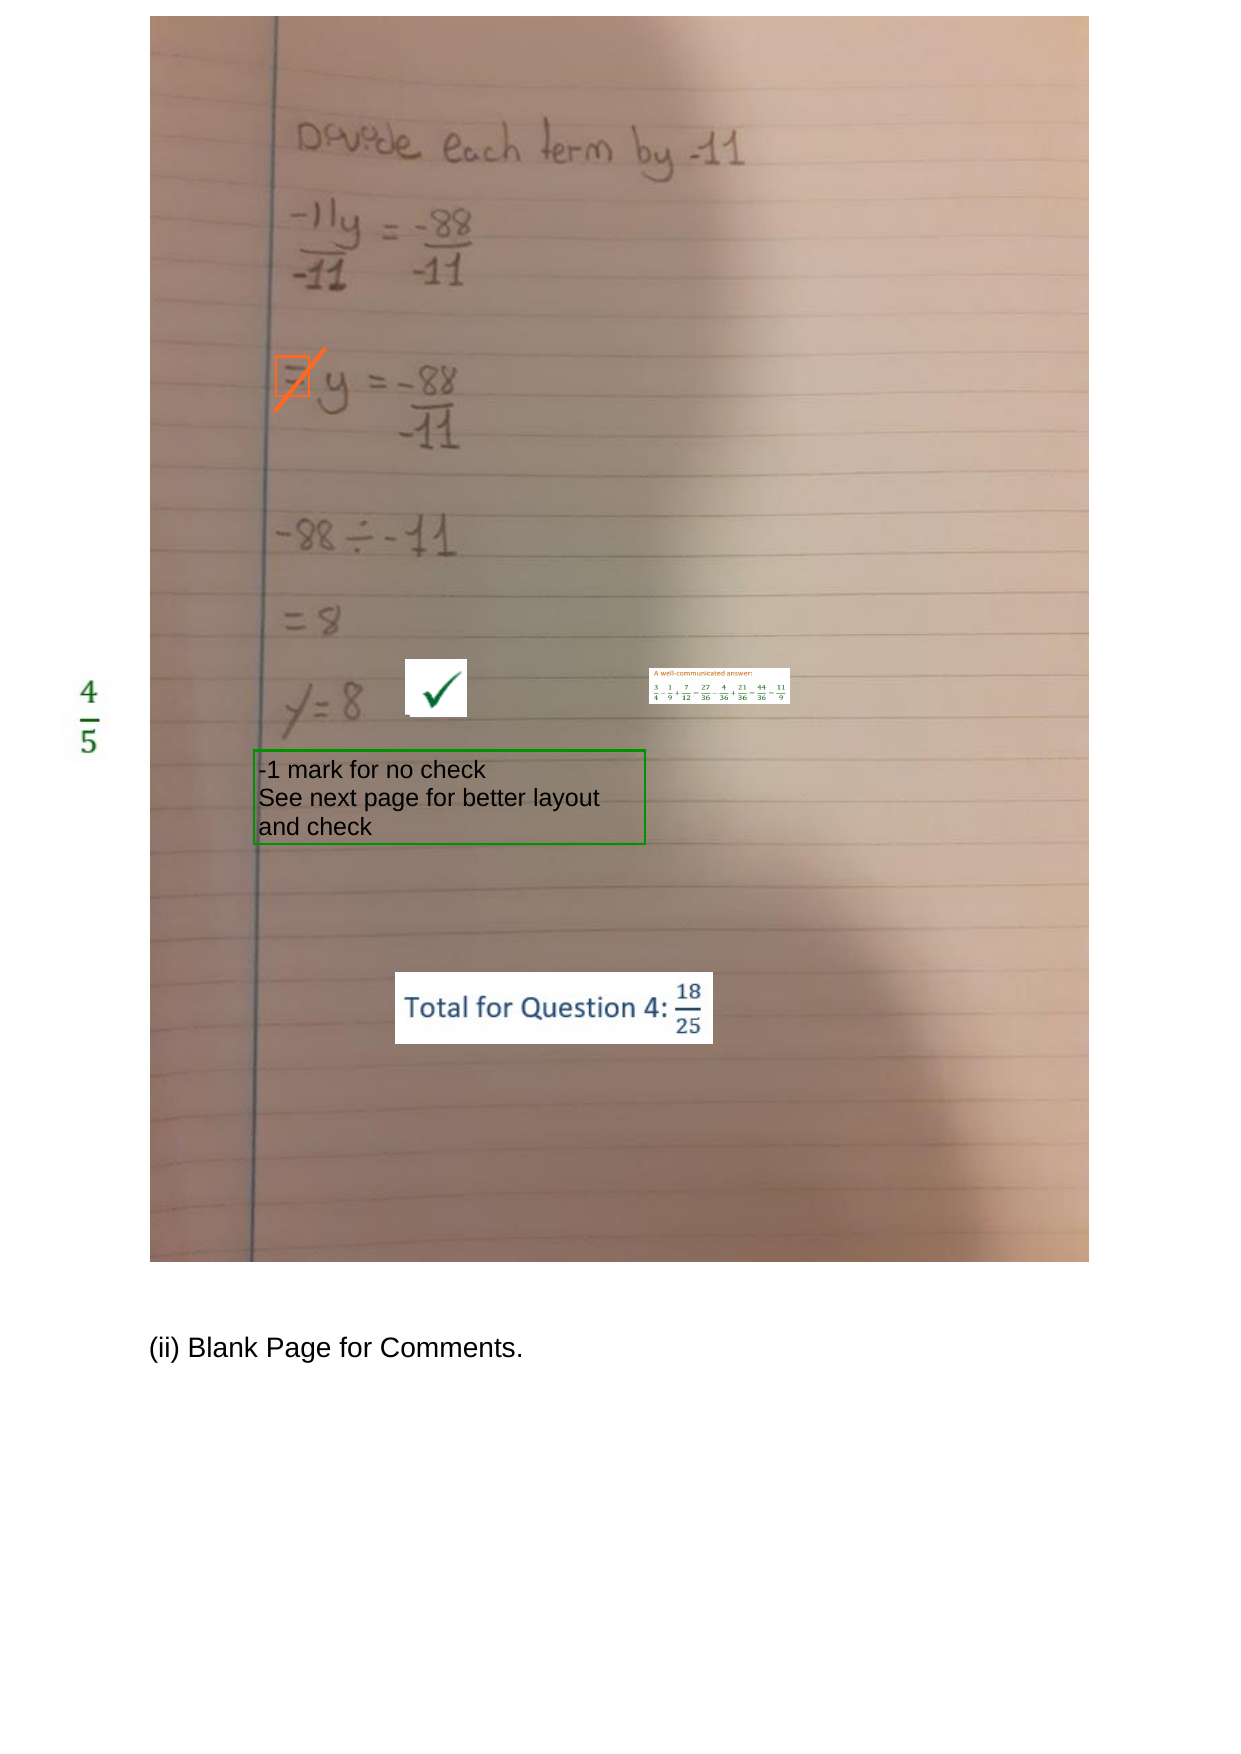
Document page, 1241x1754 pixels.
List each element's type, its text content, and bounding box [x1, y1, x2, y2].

picture [150, 16, 1089, 1262]
picture [61, 669, 116, 778]
text (ii) Blank Page for Comments. [148, 1331, 1091, 1363]
